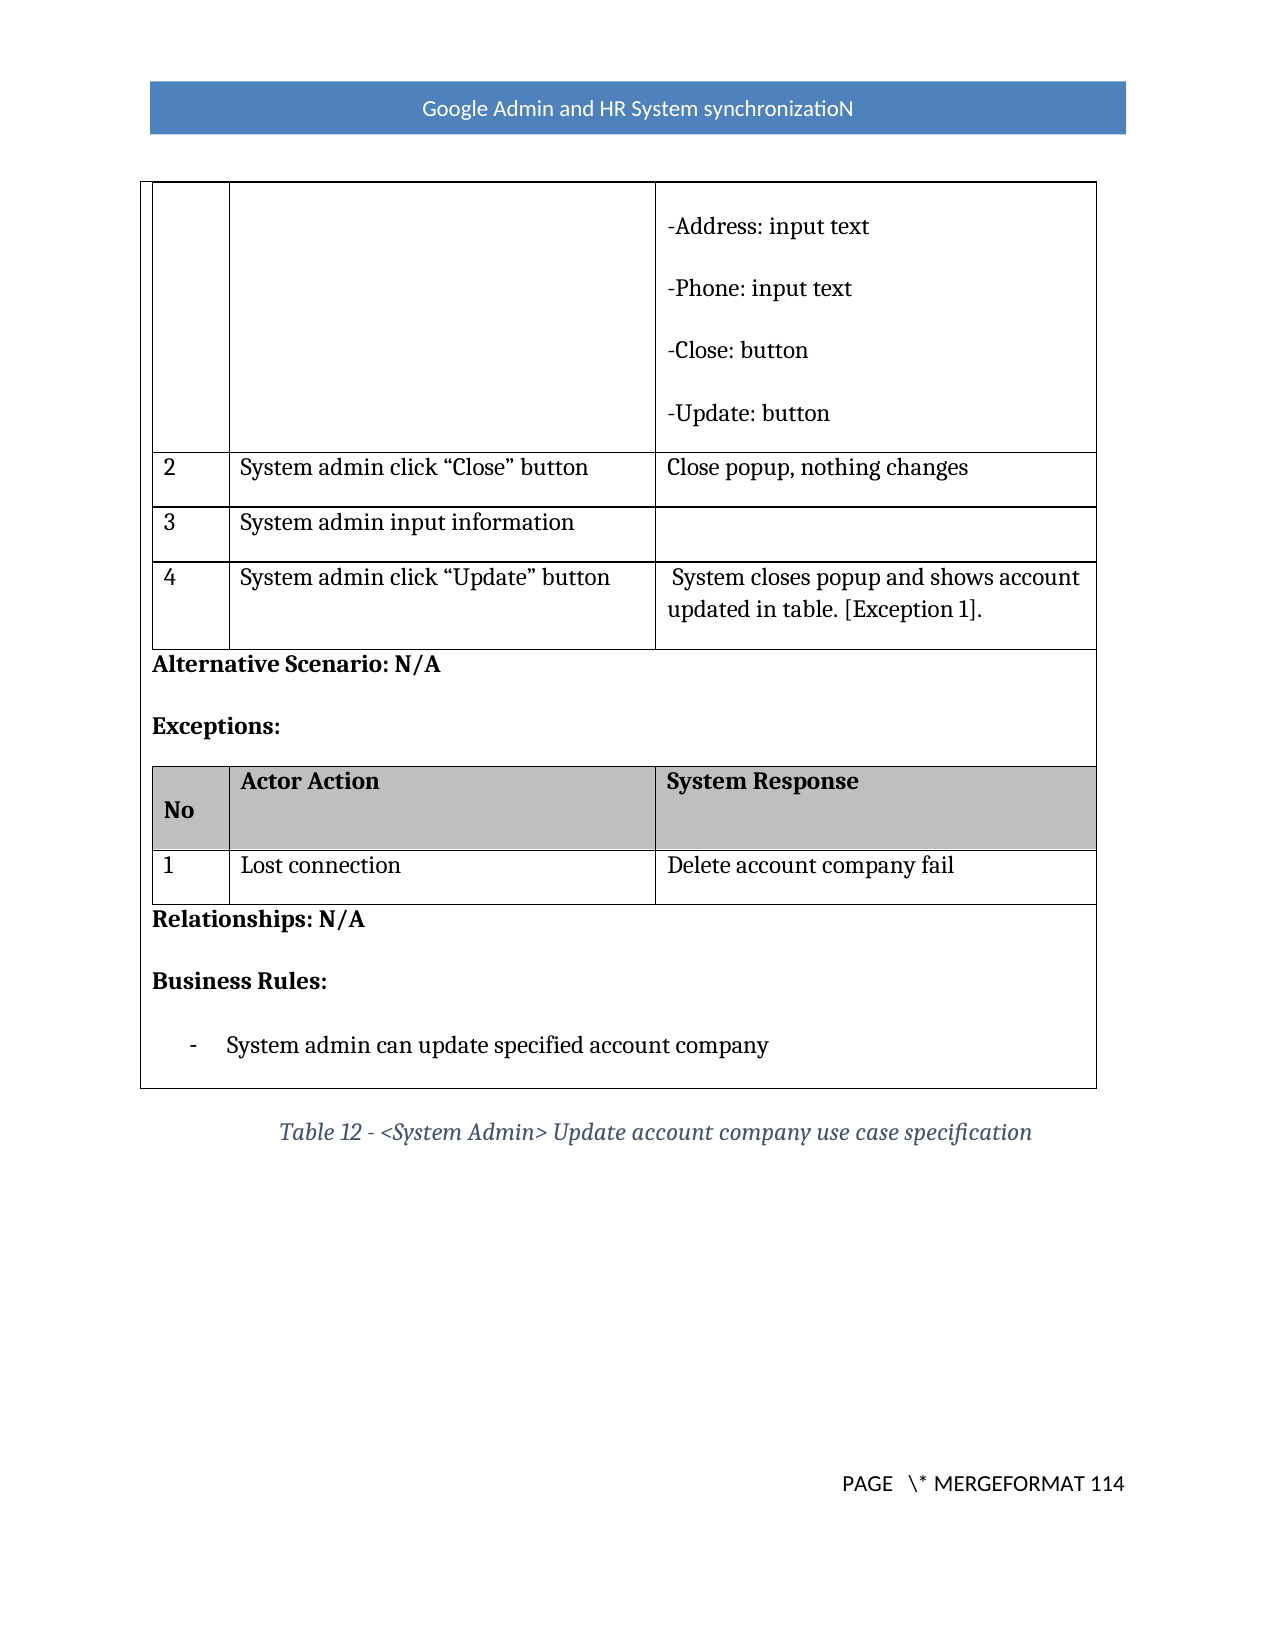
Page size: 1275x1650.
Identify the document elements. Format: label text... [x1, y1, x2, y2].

text Table 12 - <System Admin> Update account company use case specification [187, 1118, 1125, 1146]
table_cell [141, 182, 1096, 1087]
